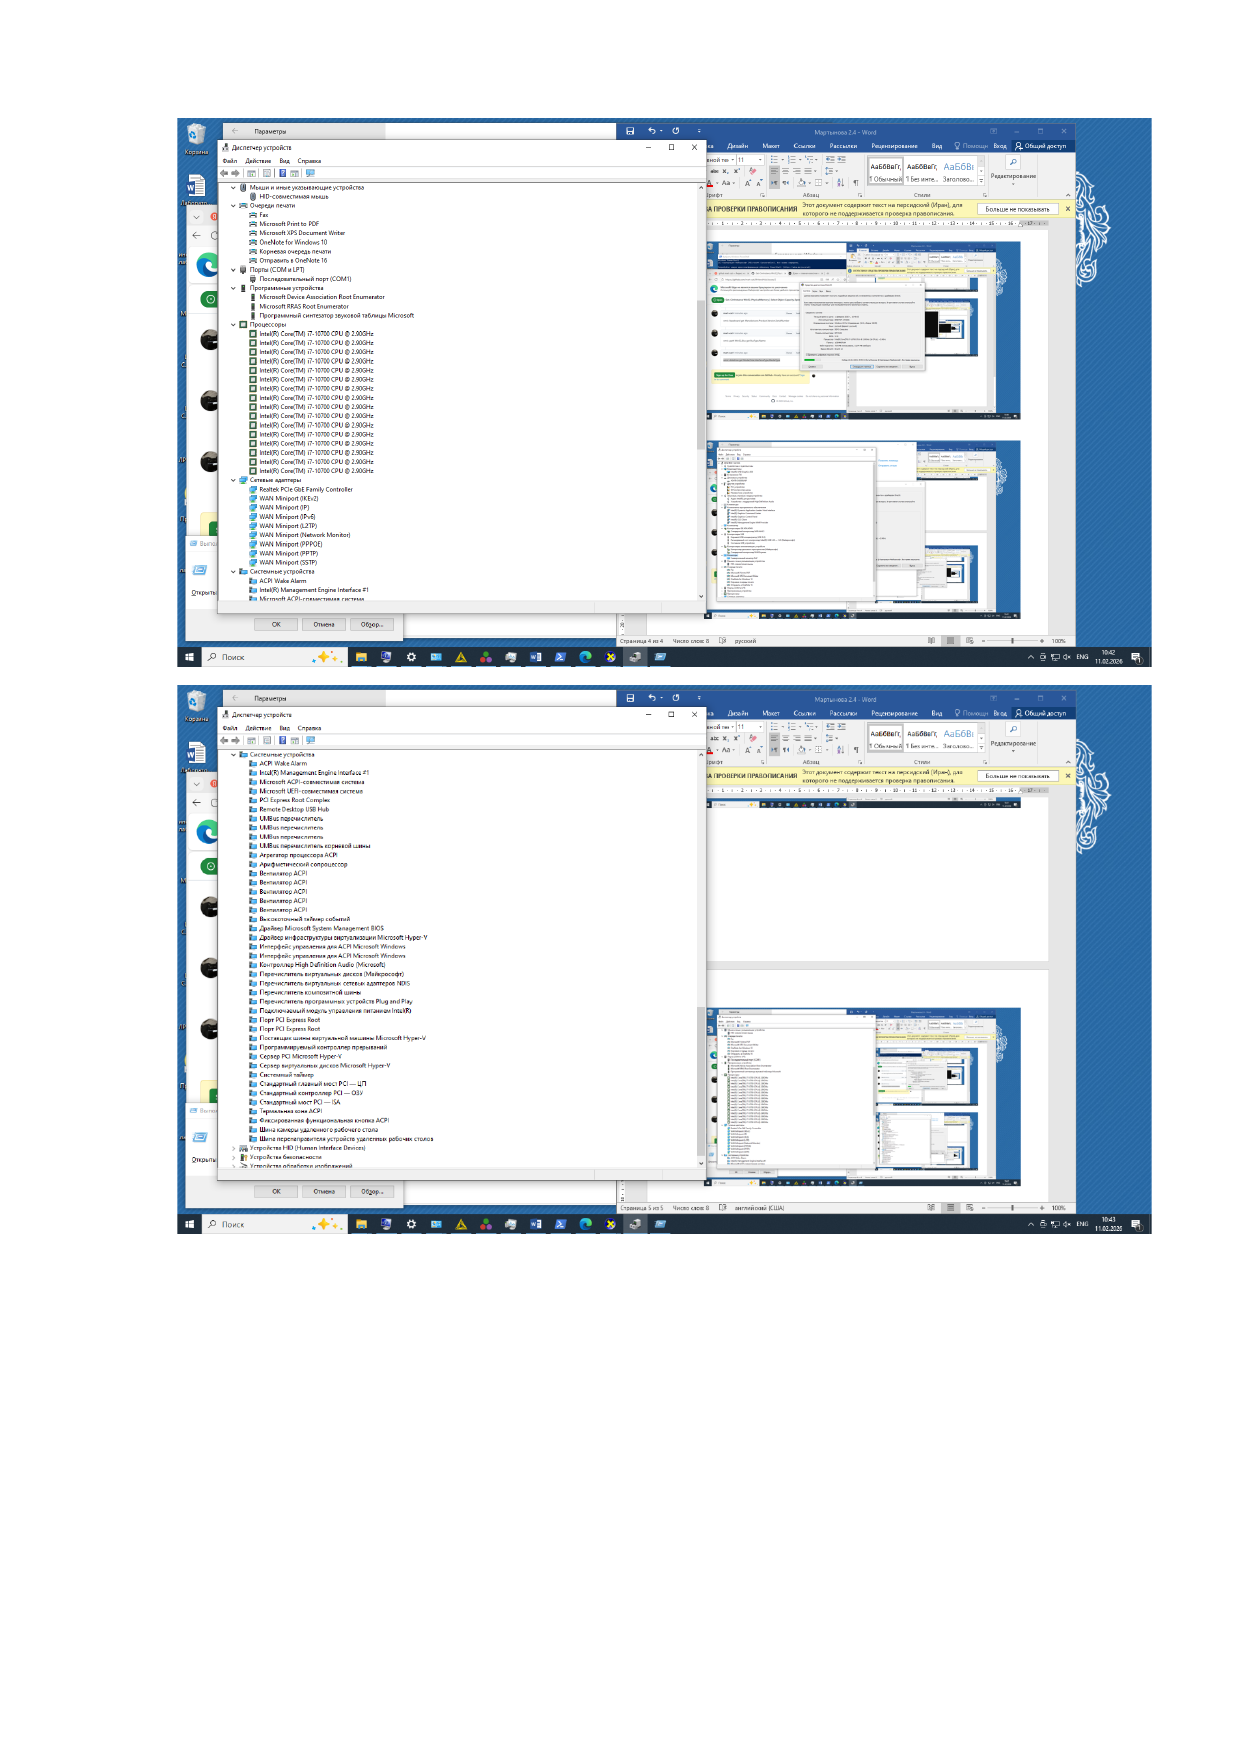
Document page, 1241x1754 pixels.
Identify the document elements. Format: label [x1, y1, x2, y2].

picture [177, 685, 1152, 1234]
picture [177, 118, 1152, 667]
